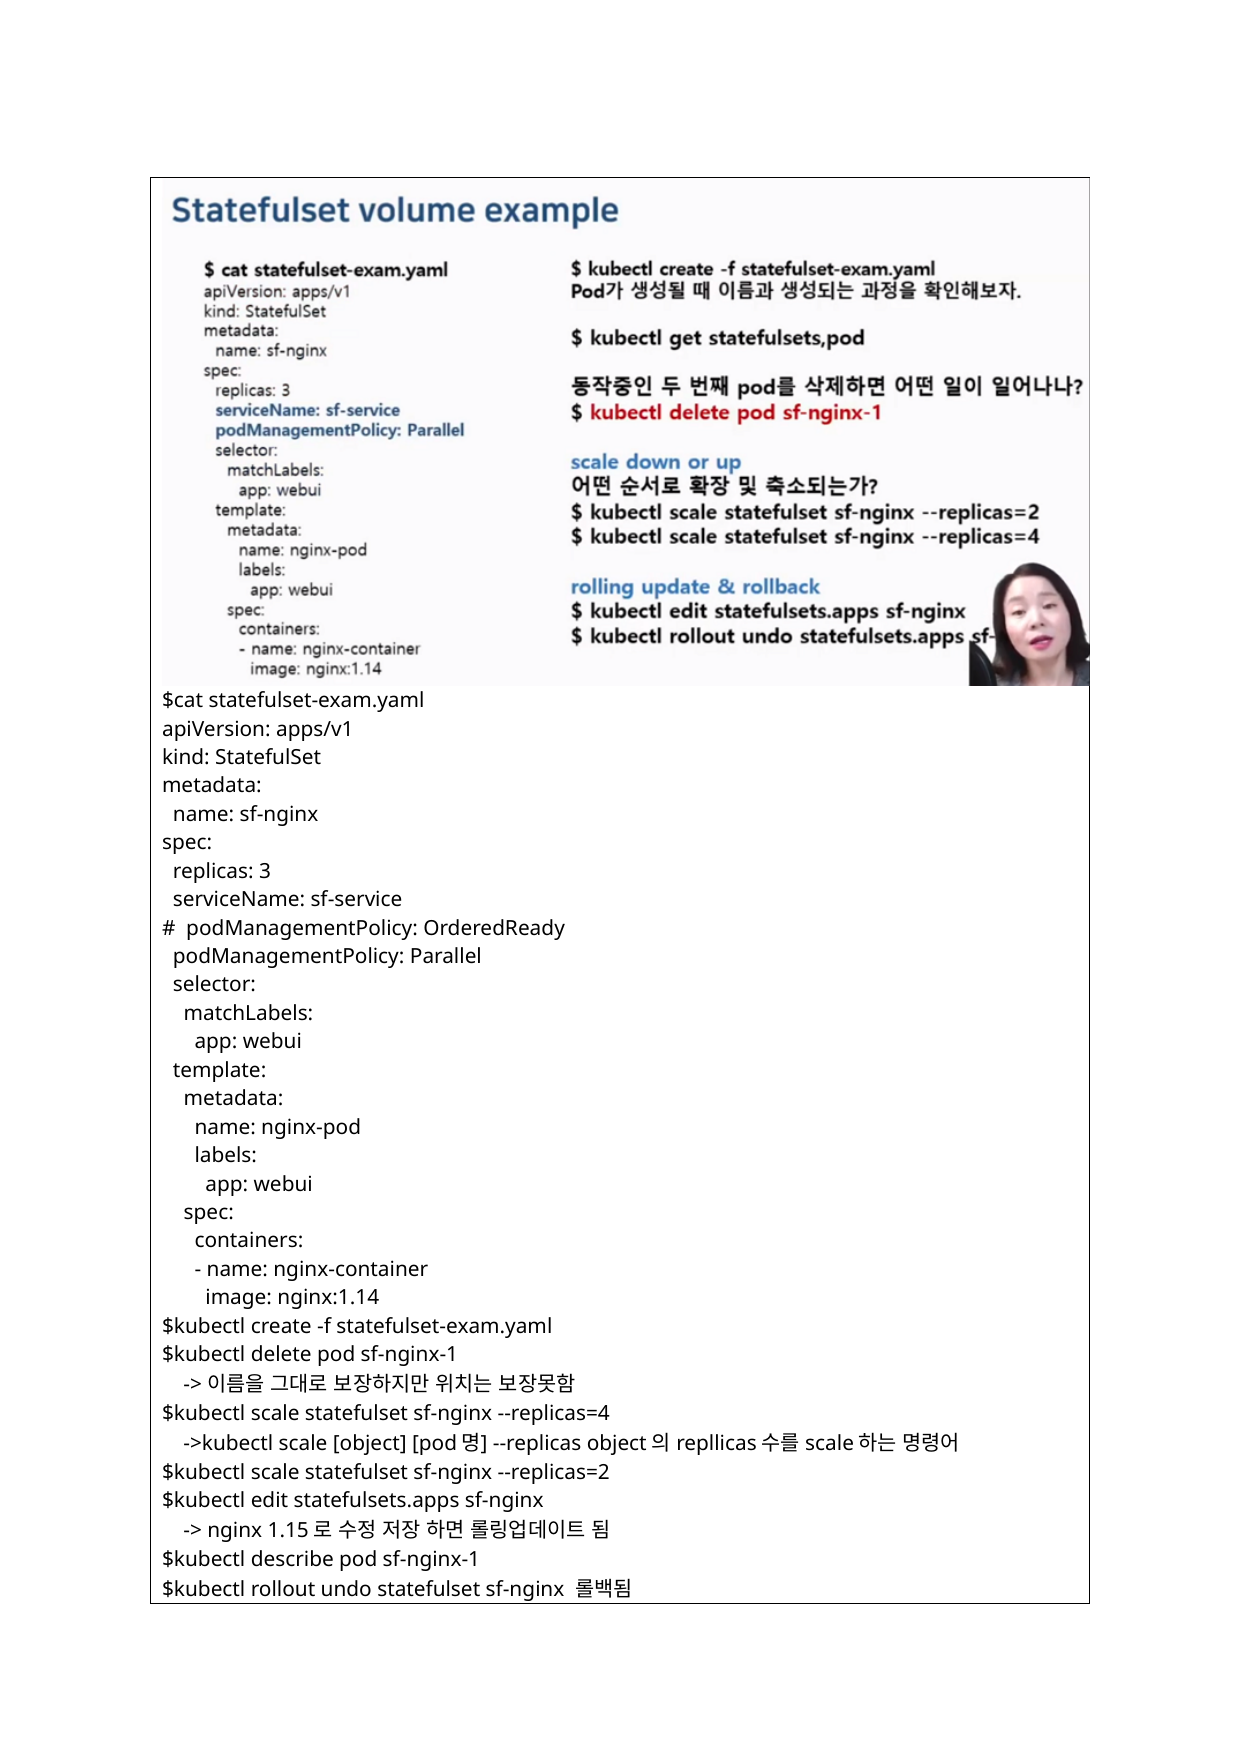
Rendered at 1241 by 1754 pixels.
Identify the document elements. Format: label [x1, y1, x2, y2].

picture [161, 178, 1090, 686]
table_cell [151, 178, 1089, 1603]
